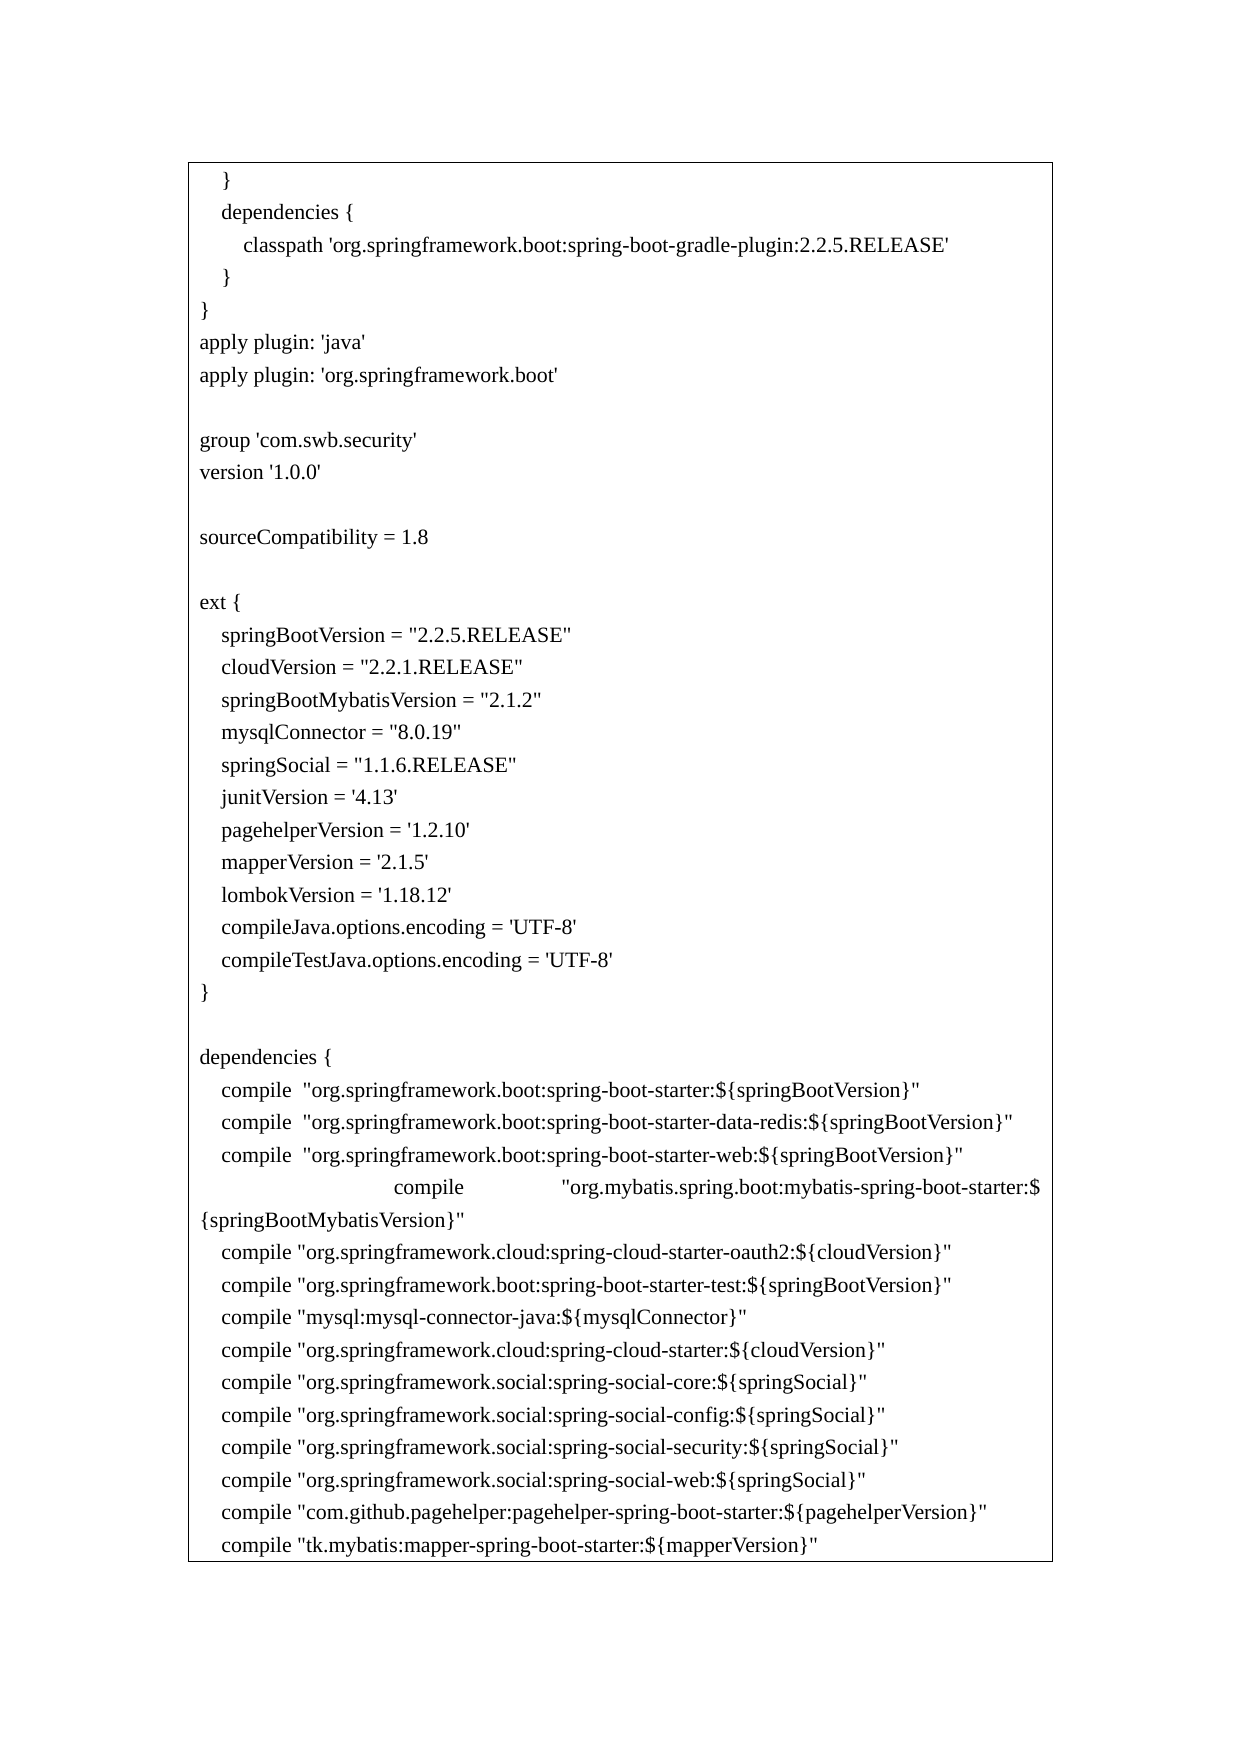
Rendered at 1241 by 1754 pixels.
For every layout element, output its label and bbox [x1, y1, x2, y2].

table_header [189, 163, 1052, 1561]
